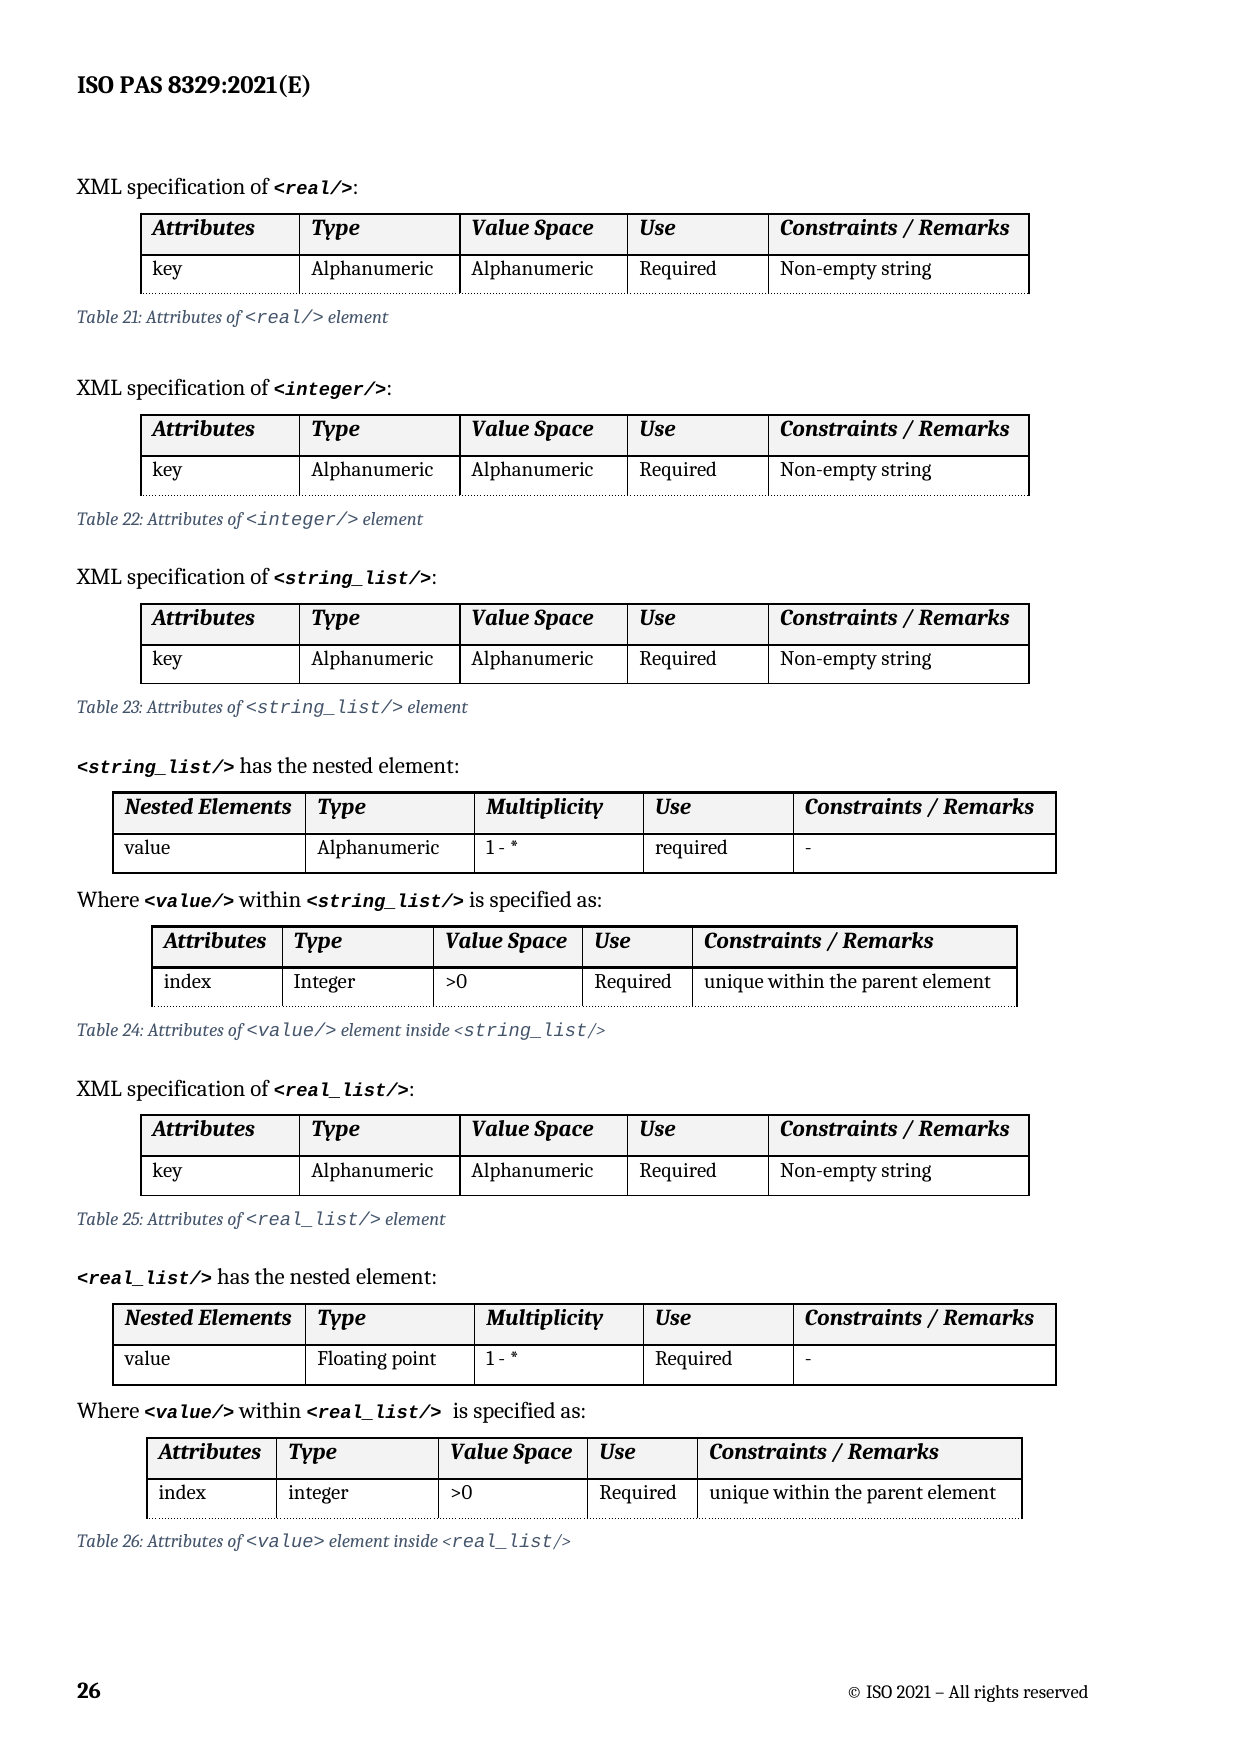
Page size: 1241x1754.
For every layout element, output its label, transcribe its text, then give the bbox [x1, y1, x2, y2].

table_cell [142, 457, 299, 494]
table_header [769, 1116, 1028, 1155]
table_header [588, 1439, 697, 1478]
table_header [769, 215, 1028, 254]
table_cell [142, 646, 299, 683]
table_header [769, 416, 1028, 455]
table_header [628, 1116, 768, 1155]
text Table 24: Attributes of <value/> element inside <string_list/> [77, 1019, 1092, 1042]
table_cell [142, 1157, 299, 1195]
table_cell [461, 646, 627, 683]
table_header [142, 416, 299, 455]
text <real_list/> has the nested element: [77, 1264, 1092, 1290]
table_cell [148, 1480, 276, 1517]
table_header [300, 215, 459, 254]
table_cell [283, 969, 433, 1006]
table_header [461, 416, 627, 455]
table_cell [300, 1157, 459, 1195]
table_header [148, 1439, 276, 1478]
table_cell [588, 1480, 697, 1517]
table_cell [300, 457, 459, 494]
text XML specification of <integer/>: [77, 375, 1092, 401]
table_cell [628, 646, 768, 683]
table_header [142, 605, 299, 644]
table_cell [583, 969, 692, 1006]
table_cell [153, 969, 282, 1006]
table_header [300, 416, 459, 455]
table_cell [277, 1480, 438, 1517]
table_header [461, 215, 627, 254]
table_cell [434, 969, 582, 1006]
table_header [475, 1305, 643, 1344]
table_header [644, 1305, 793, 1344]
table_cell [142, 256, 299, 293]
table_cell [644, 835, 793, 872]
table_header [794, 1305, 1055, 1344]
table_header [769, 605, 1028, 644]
text XML specification of <string_list/>: [77, 564, 1092, 590]
text Table 26: Attributes of <value> element inside <real_list/> [77, 1531, 1092, 1553]
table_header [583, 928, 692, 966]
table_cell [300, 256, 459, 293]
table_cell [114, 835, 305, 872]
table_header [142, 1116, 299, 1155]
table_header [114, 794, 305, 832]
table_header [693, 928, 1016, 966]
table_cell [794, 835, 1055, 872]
text Table 22: Attributes of <integer/> element [77, 508, 1092, 531]
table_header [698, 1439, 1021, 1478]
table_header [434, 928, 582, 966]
text Where <value/> within <string_list/> is specified as: [77, 887, 1092, 913]
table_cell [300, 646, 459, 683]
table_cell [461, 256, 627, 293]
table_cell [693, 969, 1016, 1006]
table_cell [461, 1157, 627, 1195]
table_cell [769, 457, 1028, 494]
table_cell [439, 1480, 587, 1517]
text Table 21: Attributes of <real/> element [77, 307, 1092, 329]
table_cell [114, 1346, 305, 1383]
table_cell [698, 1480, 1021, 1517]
text Table 25: Attributes of <real_list/> element [77, 1208, 1092, 1231]
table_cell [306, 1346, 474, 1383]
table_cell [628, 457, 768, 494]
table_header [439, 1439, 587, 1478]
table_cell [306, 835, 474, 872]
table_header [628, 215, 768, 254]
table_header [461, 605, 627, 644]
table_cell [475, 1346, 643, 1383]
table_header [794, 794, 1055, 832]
text <string_list/> has the nested element: [77, 753, 1092, 779]
text XML specification of <real_list/>: [77, 1075, 1092, 1102]
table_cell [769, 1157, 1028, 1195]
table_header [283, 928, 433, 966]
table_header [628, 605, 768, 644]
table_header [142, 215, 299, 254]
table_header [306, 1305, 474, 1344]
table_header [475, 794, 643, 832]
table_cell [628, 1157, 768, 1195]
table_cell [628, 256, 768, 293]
text Where <value/> within <real_list/> is specified as: [77, 1398, 1092, 1424]
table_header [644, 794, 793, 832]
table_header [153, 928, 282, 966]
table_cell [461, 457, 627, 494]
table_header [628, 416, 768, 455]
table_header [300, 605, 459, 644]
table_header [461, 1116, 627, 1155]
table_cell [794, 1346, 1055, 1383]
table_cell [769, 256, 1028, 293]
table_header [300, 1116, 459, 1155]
text XML specification of <real/>: [77, 174, 1092, 200]
text Table 23: Attributes of <string_list/> element [77, 697, 1092, 719]
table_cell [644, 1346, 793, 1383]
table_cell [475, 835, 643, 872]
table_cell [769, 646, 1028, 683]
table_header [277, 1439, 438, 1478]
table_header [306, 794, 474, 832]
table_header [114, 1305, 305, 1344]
